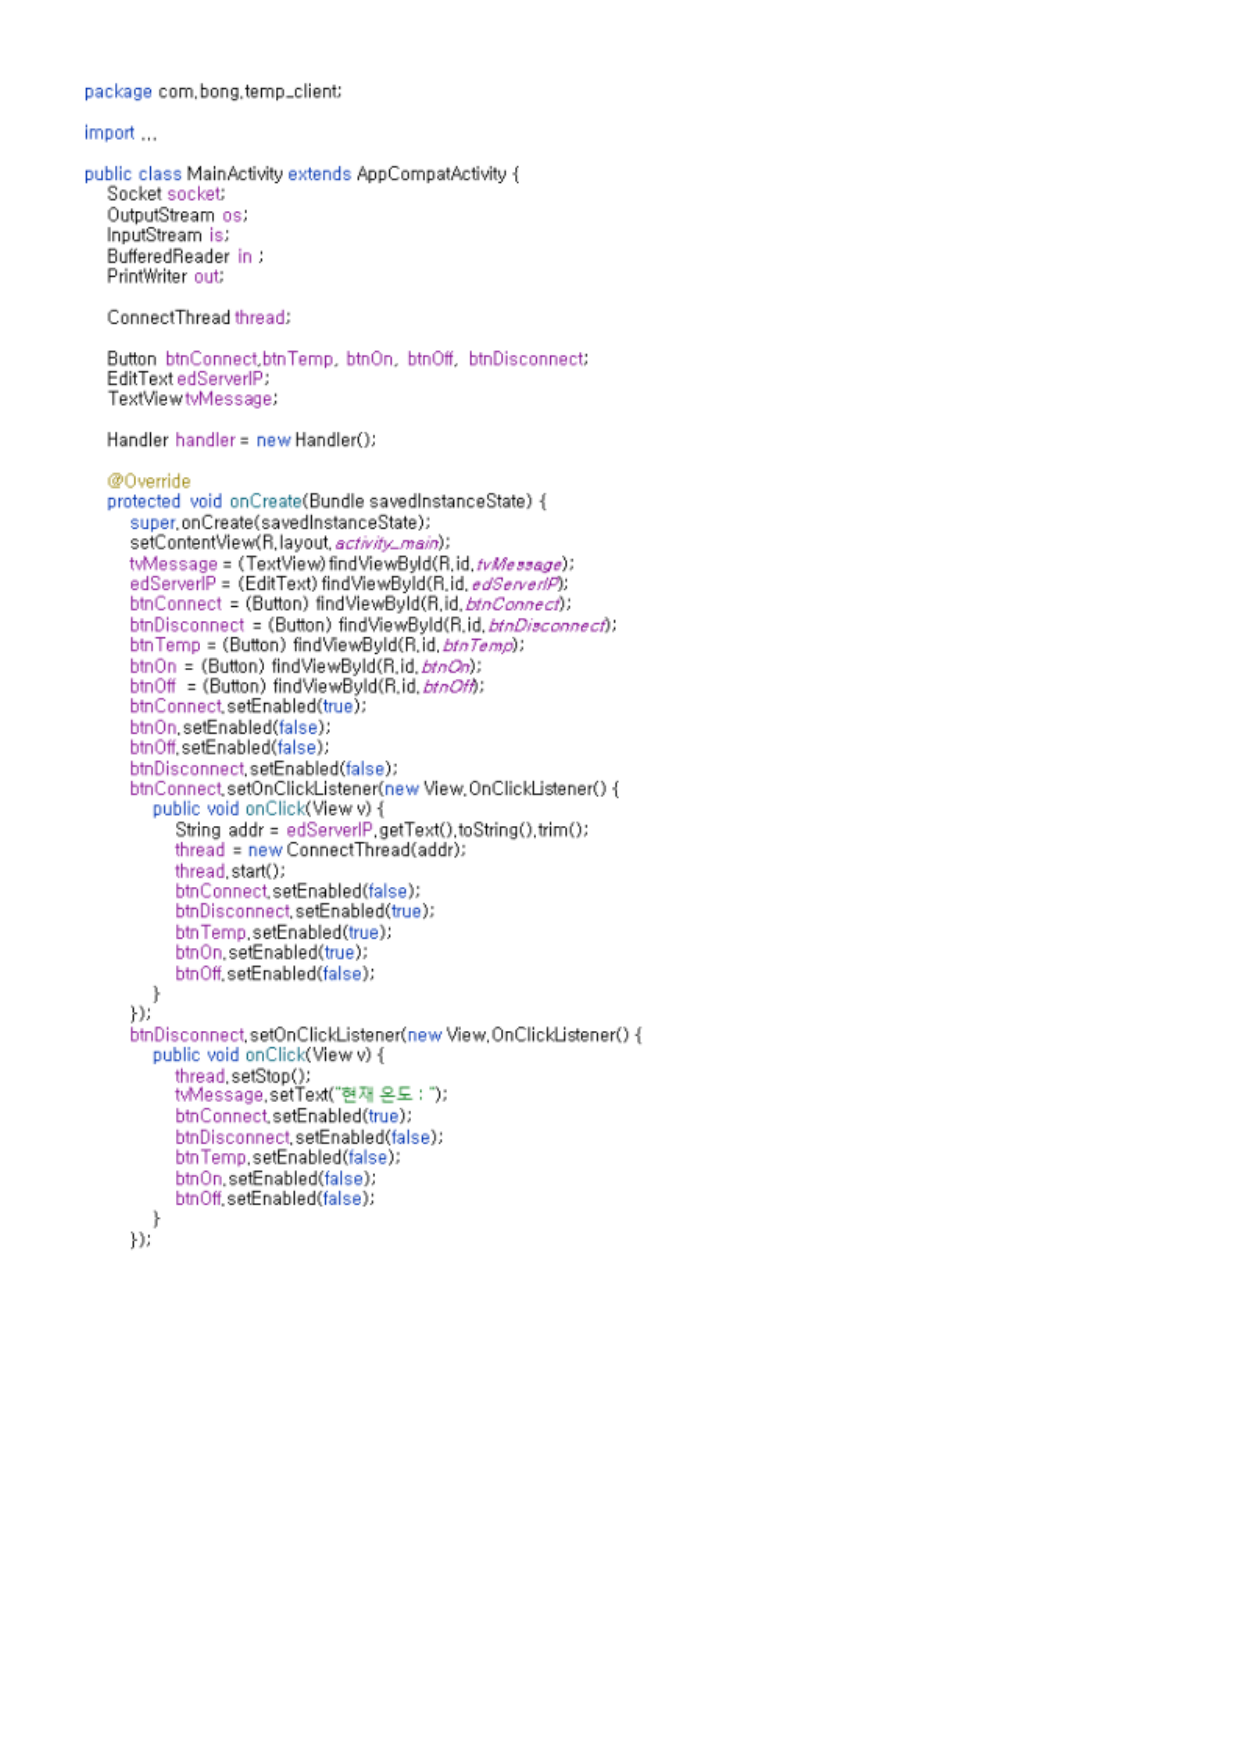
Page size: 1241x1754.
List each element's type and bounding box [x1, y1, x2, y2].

picture [75, 75, 661, 1260]
